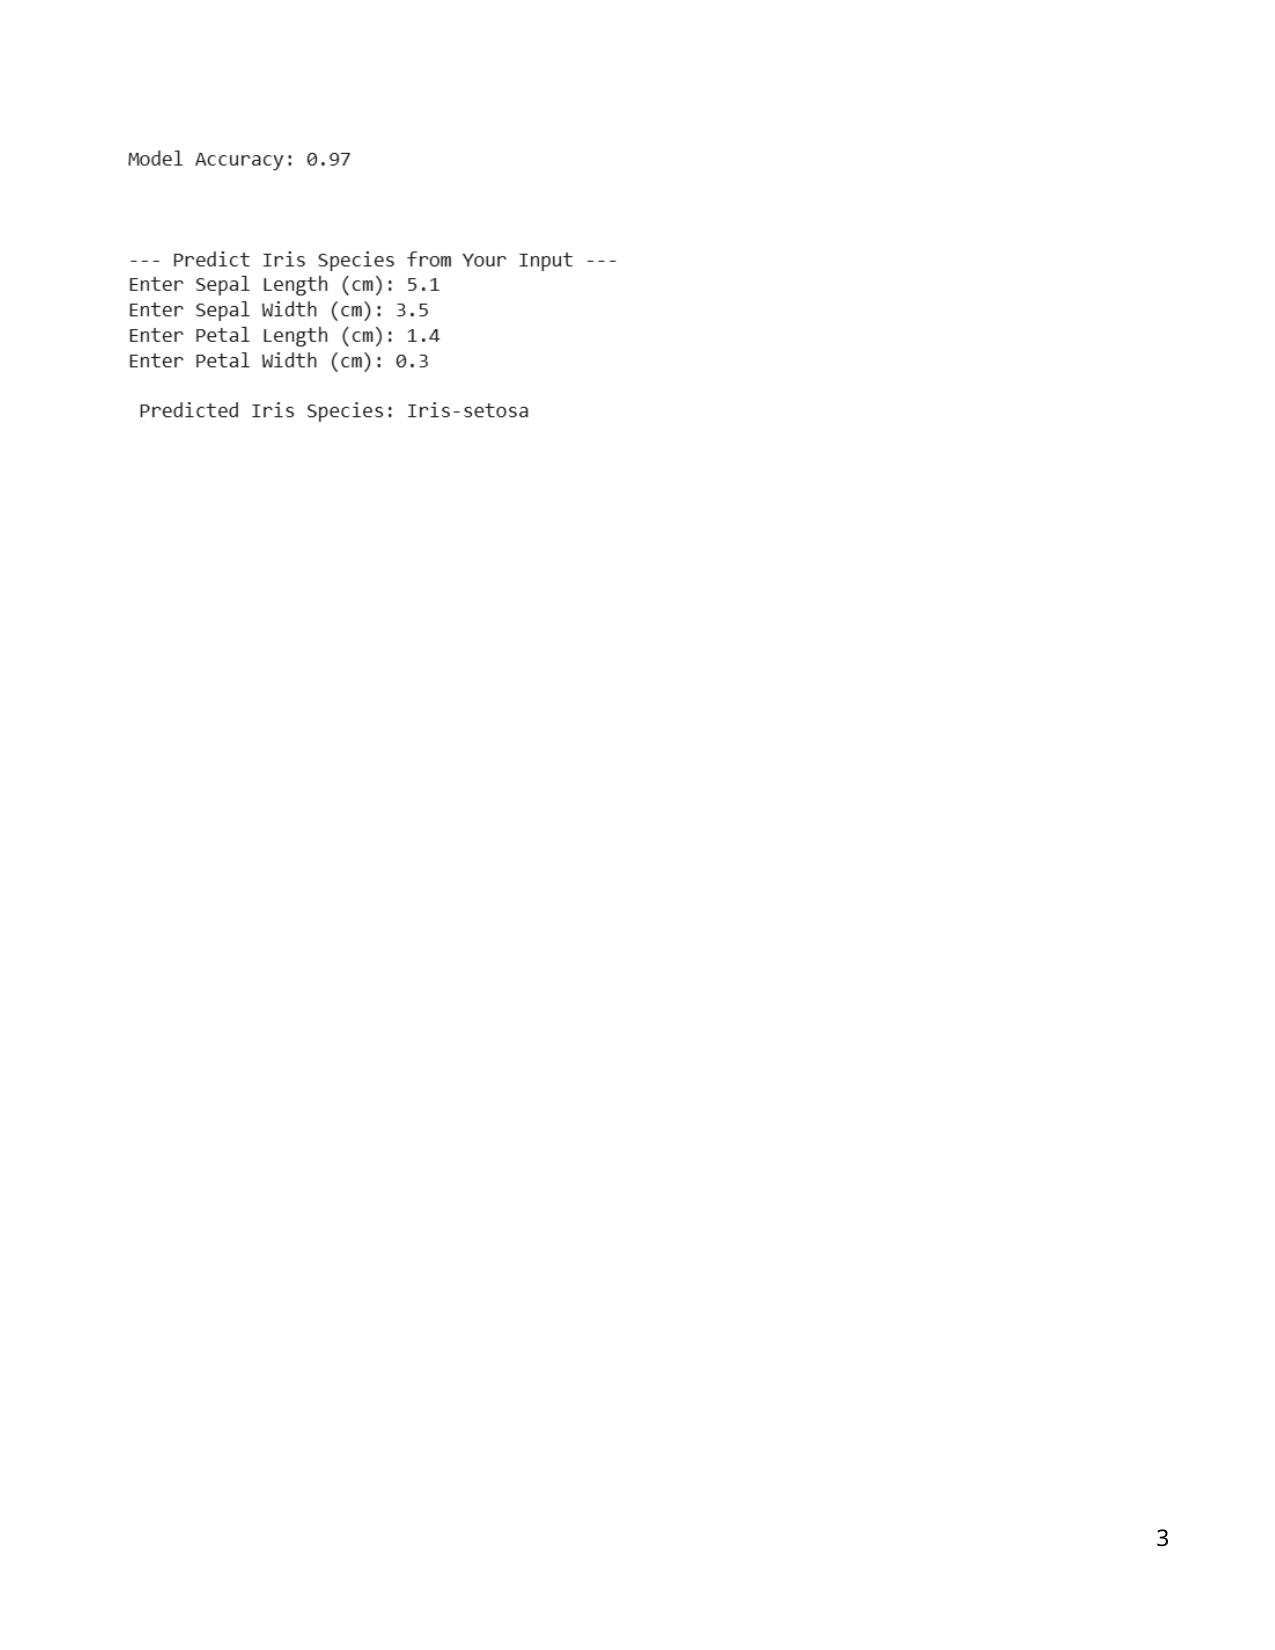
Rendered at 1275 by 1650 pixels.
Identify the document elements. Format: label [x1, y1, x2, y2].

picture [112, 139, 641, 444]
